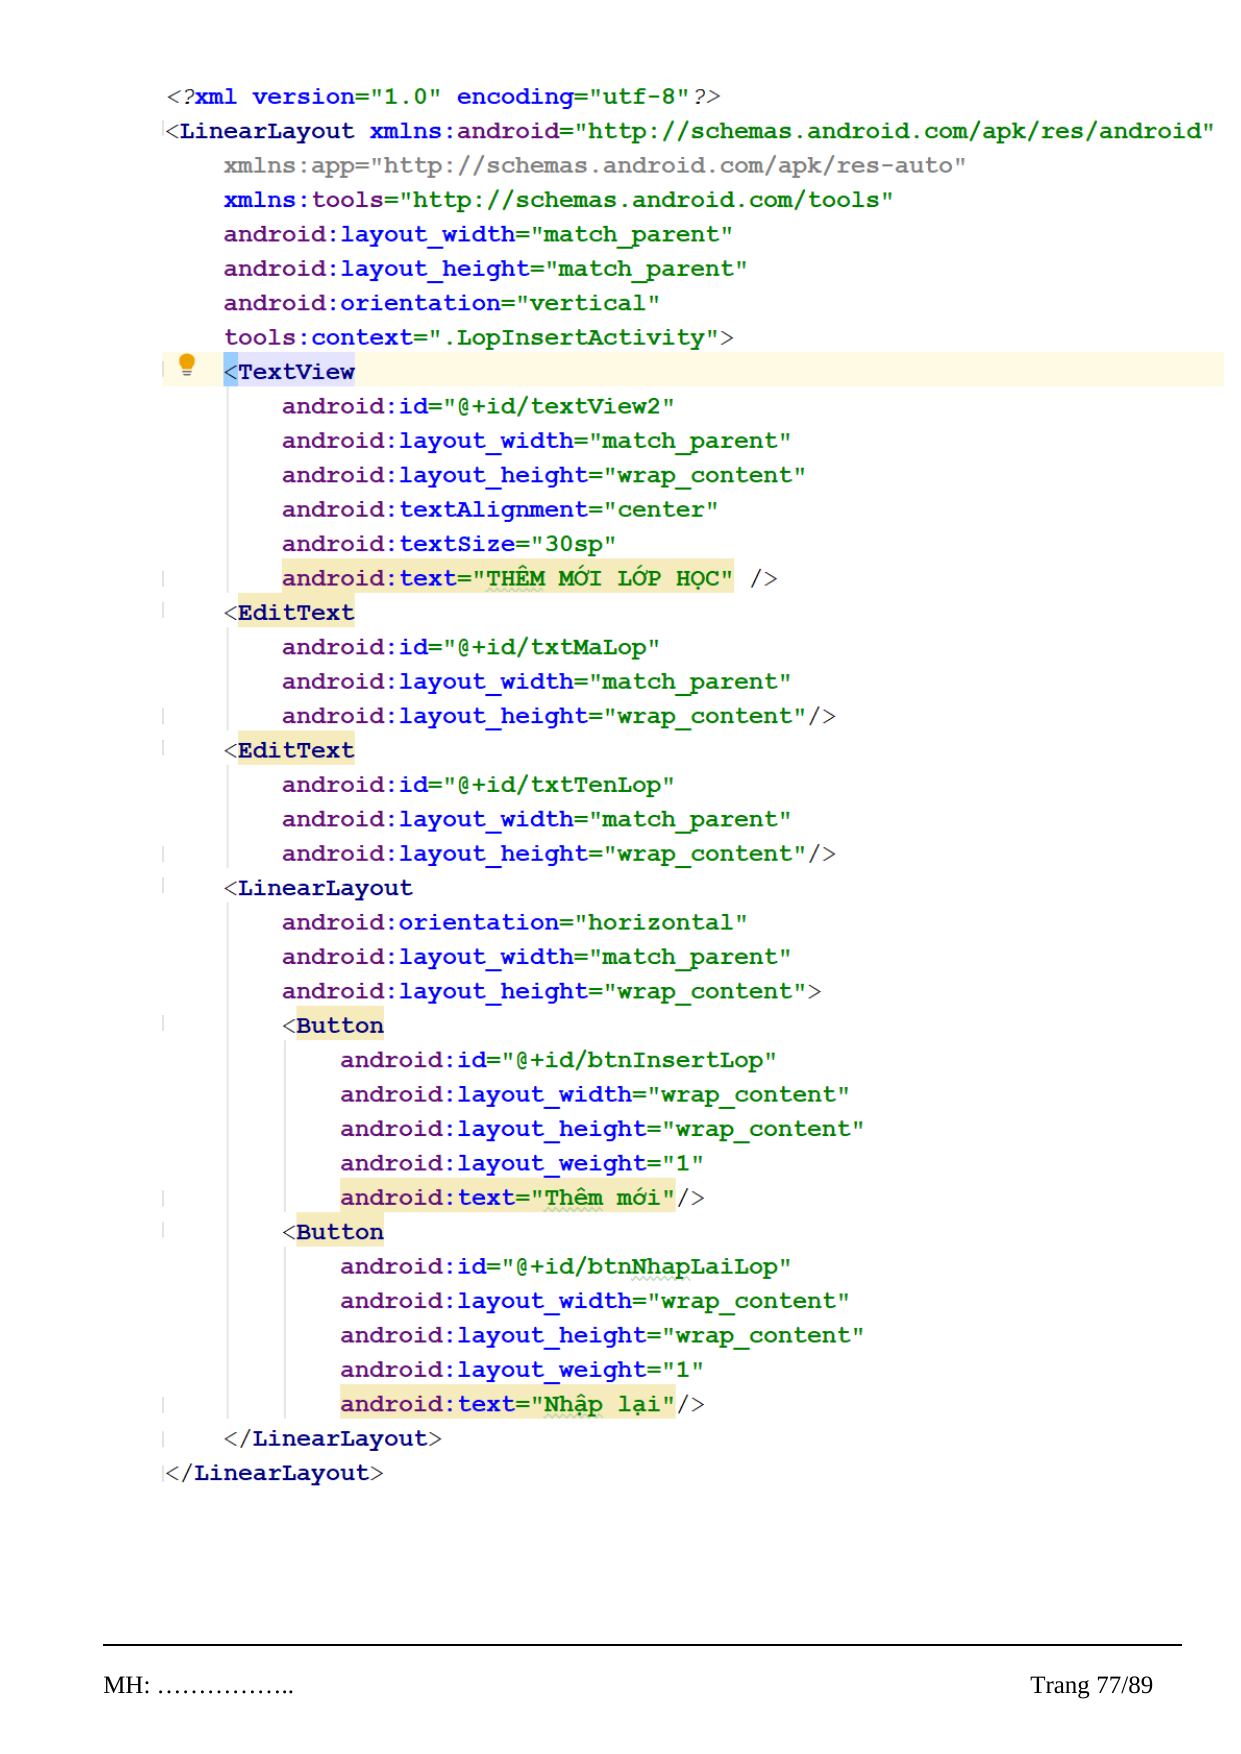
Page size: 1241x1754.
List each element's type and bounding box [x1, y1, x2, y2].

picture [162, 83, 1224, 1501]
